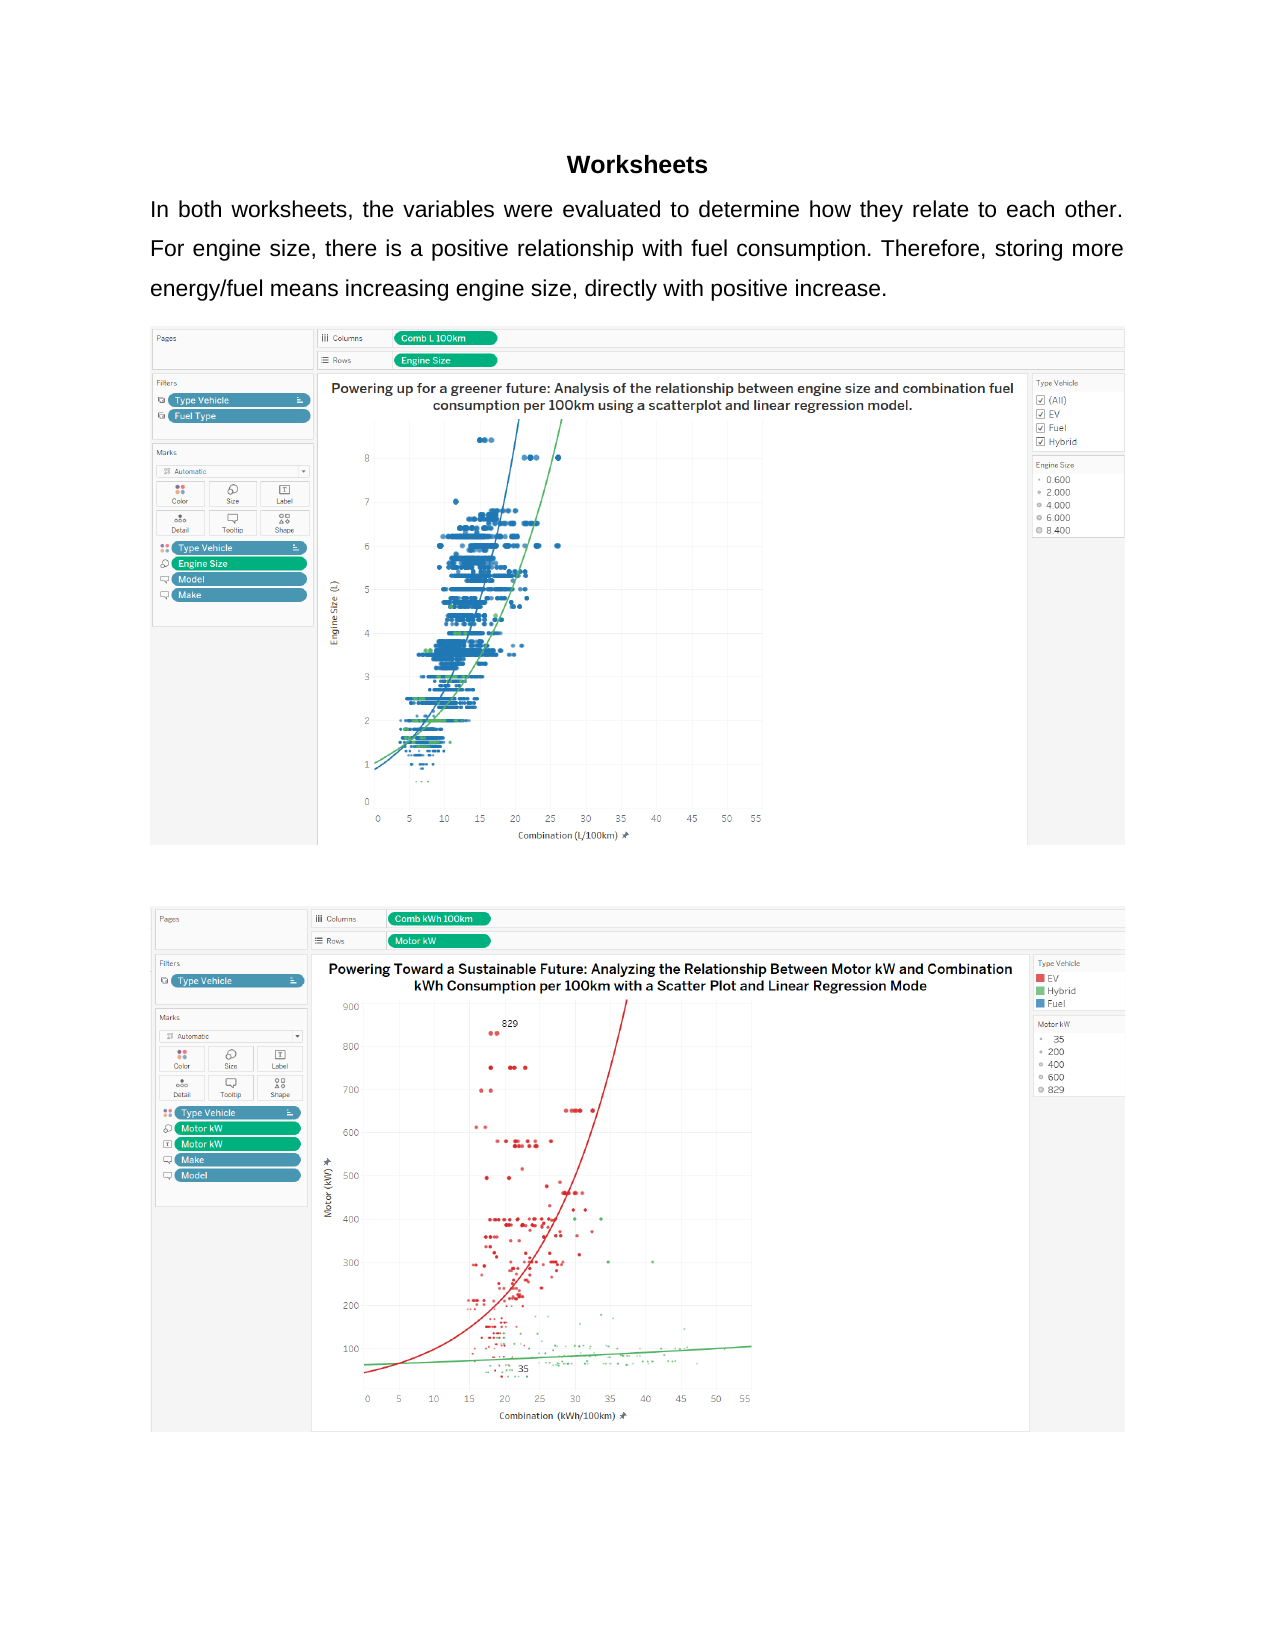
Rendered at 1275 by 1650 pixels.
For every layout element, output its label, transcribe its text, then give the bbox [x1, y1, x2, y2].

text Worksheets [150, 150, 1125, 179]
picture [150, 326, 1125, 845]
picture [150, 906, 1125, 1432]
text In both worksheets, the variables were evaluated to determine how they relate to each other. For engine size, there is a positive relationship with fuel consumption. Therefore, storing more energy/fuel means increasing engine size, directly with positive increase. [150, 196, 1125, 301]
